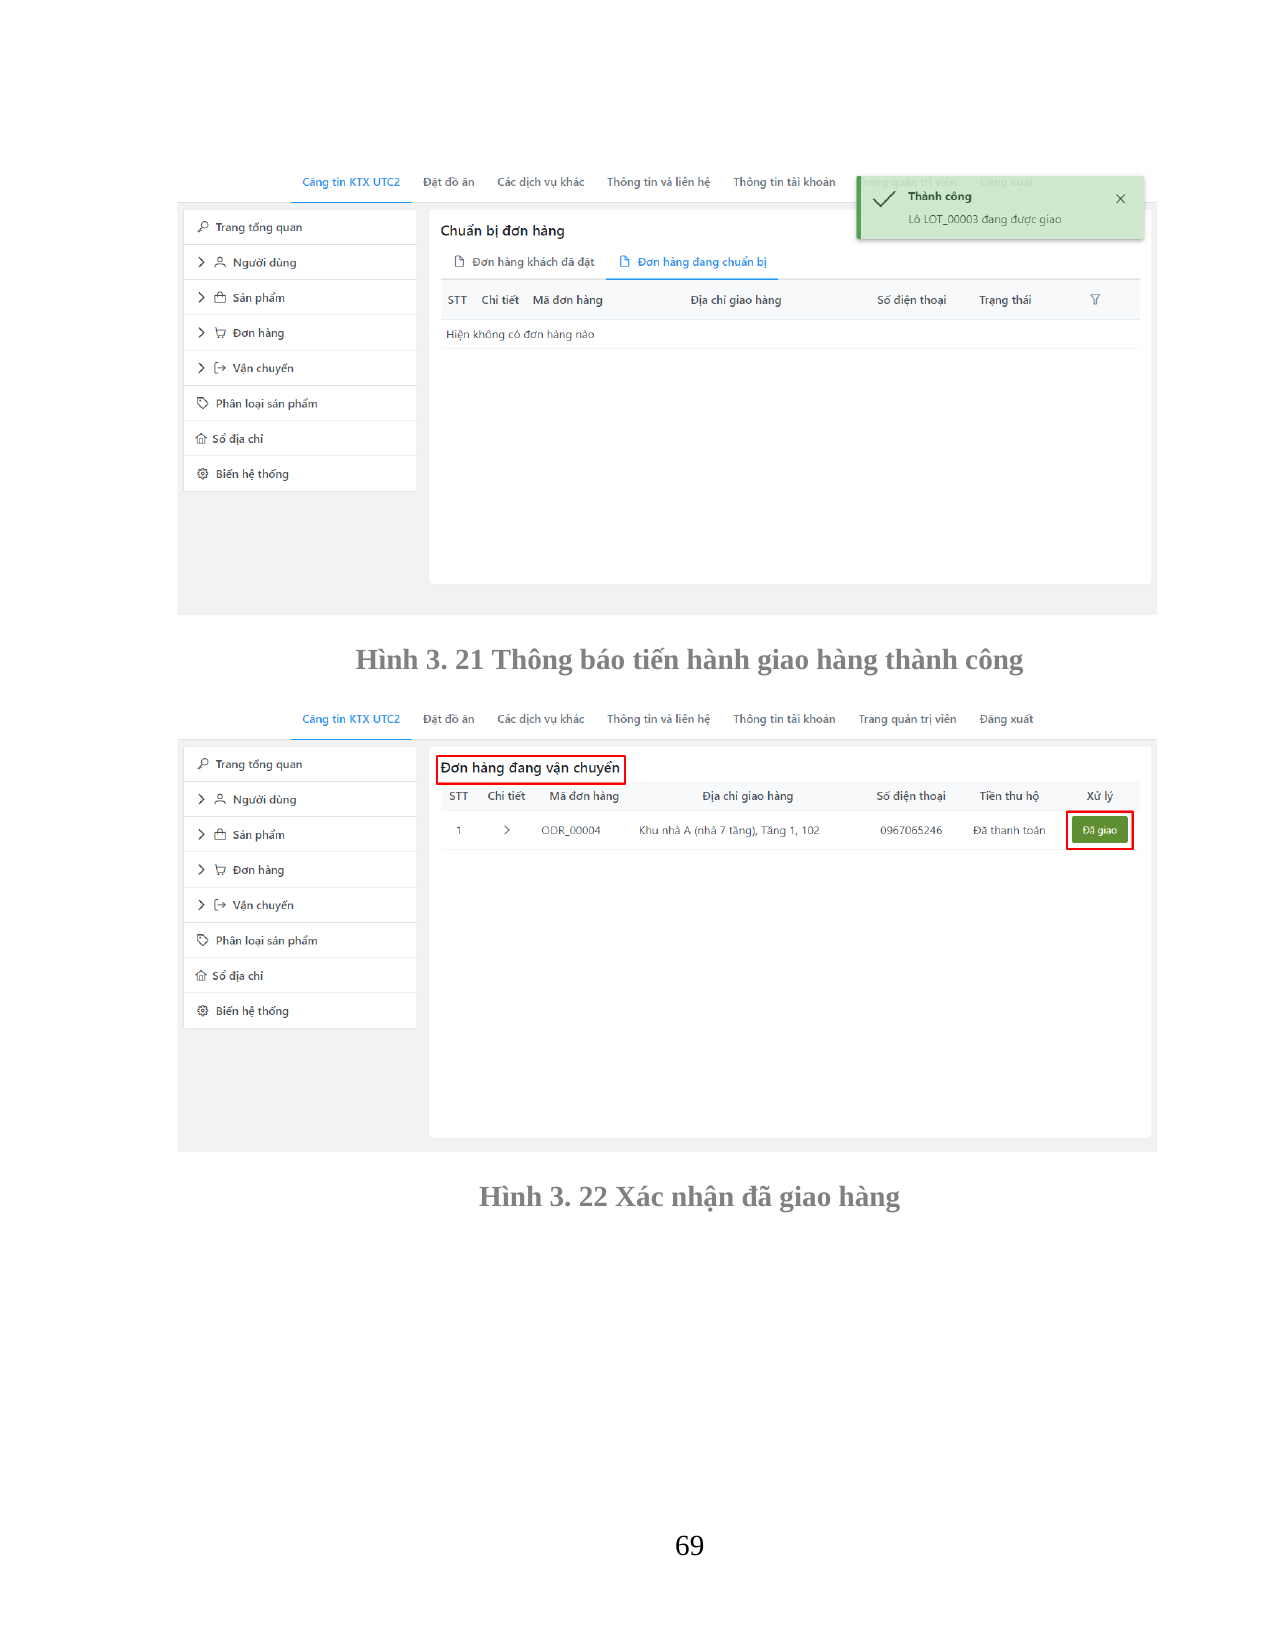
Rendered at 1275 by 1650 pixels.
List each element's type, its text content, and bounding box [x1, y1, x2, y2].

text Hình 3. 21 Thông báo tiến hành giao hàng thành công [177, 642, 1157, 675]
picture [177, 161, 1157, 615]
text Hình 3. 22 Xác nhận đã giao hàng [177, 1179, 1157, 1213]
picture [177, 698, 1157, 1152]
